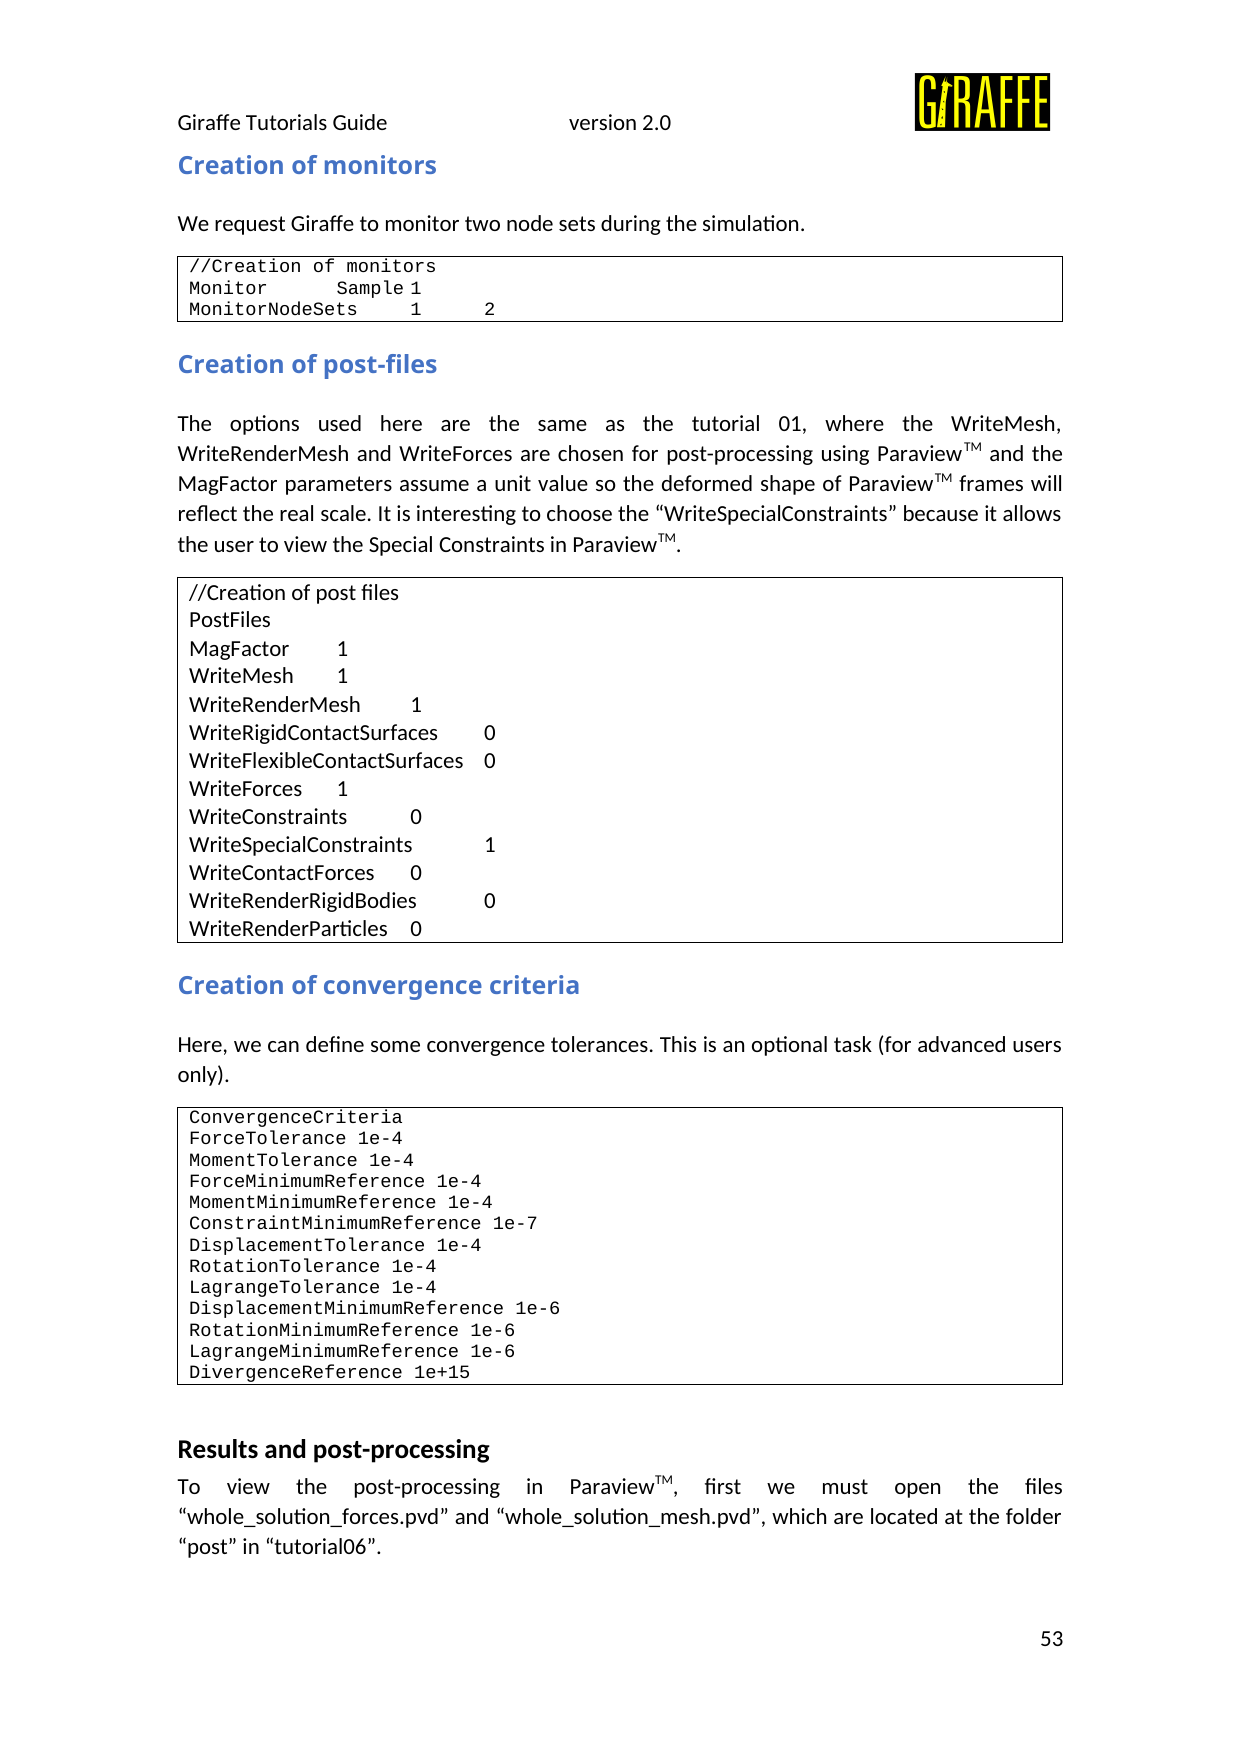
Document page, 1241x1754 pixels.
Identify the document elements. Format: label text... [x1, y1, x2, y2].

subtitle Creation of monitors [177, 148, 1063, 182]
text We request Giraffe to monitor two node sets during the simulation. [177, 209, 1063, 237]
subtitle Creation of post-files [177, 347, 1063, 381]
table_header //Creation of post files PostFiles MagFactor 1 WriteMesh 1 WriteRenderMesh 1 WriteRigidContactSurfaces 0 WriteFlexibleContactSurfaces 0 WriteForces 1 WriteConstraints 0 WriteSpecialConstraints 1 WriteContactForces 0 WriteRenderRigidBodies 0 WriteRenderParticles 0 [178, 578, 1062, 942]
picture [914, 73, 1051, 131]
table_header //Creation of monitors Monitor Sample 1 MonitorNodeSets 1 2 [178, 257, 1062, 321]
table_header ConvergenceCriteria ForceTolerance 1e-4 MomentTolerance 1e-4 ForceMinimumReference 1e-4 MomentMinimumReference 1e-4 ConstraintMinimumReference 1e-7 DisplacementTolerance 1e-4 RotationTolerance 1e-4 LagrangeTolerance 1e-4 DisplacementMinimumReference 1e-6 RotationMinimumReference 1e-6 LagrangeMinimumReference 1e-6 DivergenceReference 1e+15 [178, 1108, 1062, 1384]
text The options used here are the same as the tutorial 01, where the WriteMesh, WriteRenderMesh and WriteForces are chosen for post-processing using ParaviewTM and the MagFactor parameters assume a unit value so the deformed shape of ParaviewTM frames will reflect the real scale. It is interesting to choose the “WriteSpecialConstraints” because it allows the user to view the Special Constraints in ParaviewTM. [177, 409, 1063, 558]
subtitle Results and post-processing [177, 1432, 1063, 1465]
text Here, we can define some convergence tolerances. This is an optional task (for advanced users only). [177, 1030, 1063, 1088]
subtitle Creation of convergence criteria [177, 968, 1063, 1002]
text To view the post-processing in ParaviewTM, first we must open the files “whole_solution_forces.pvd” and “whole_solution_mesh.pvd”, which are located at the folder “post” in “tutorial06”. [177, 1472, 1063, 1560]
